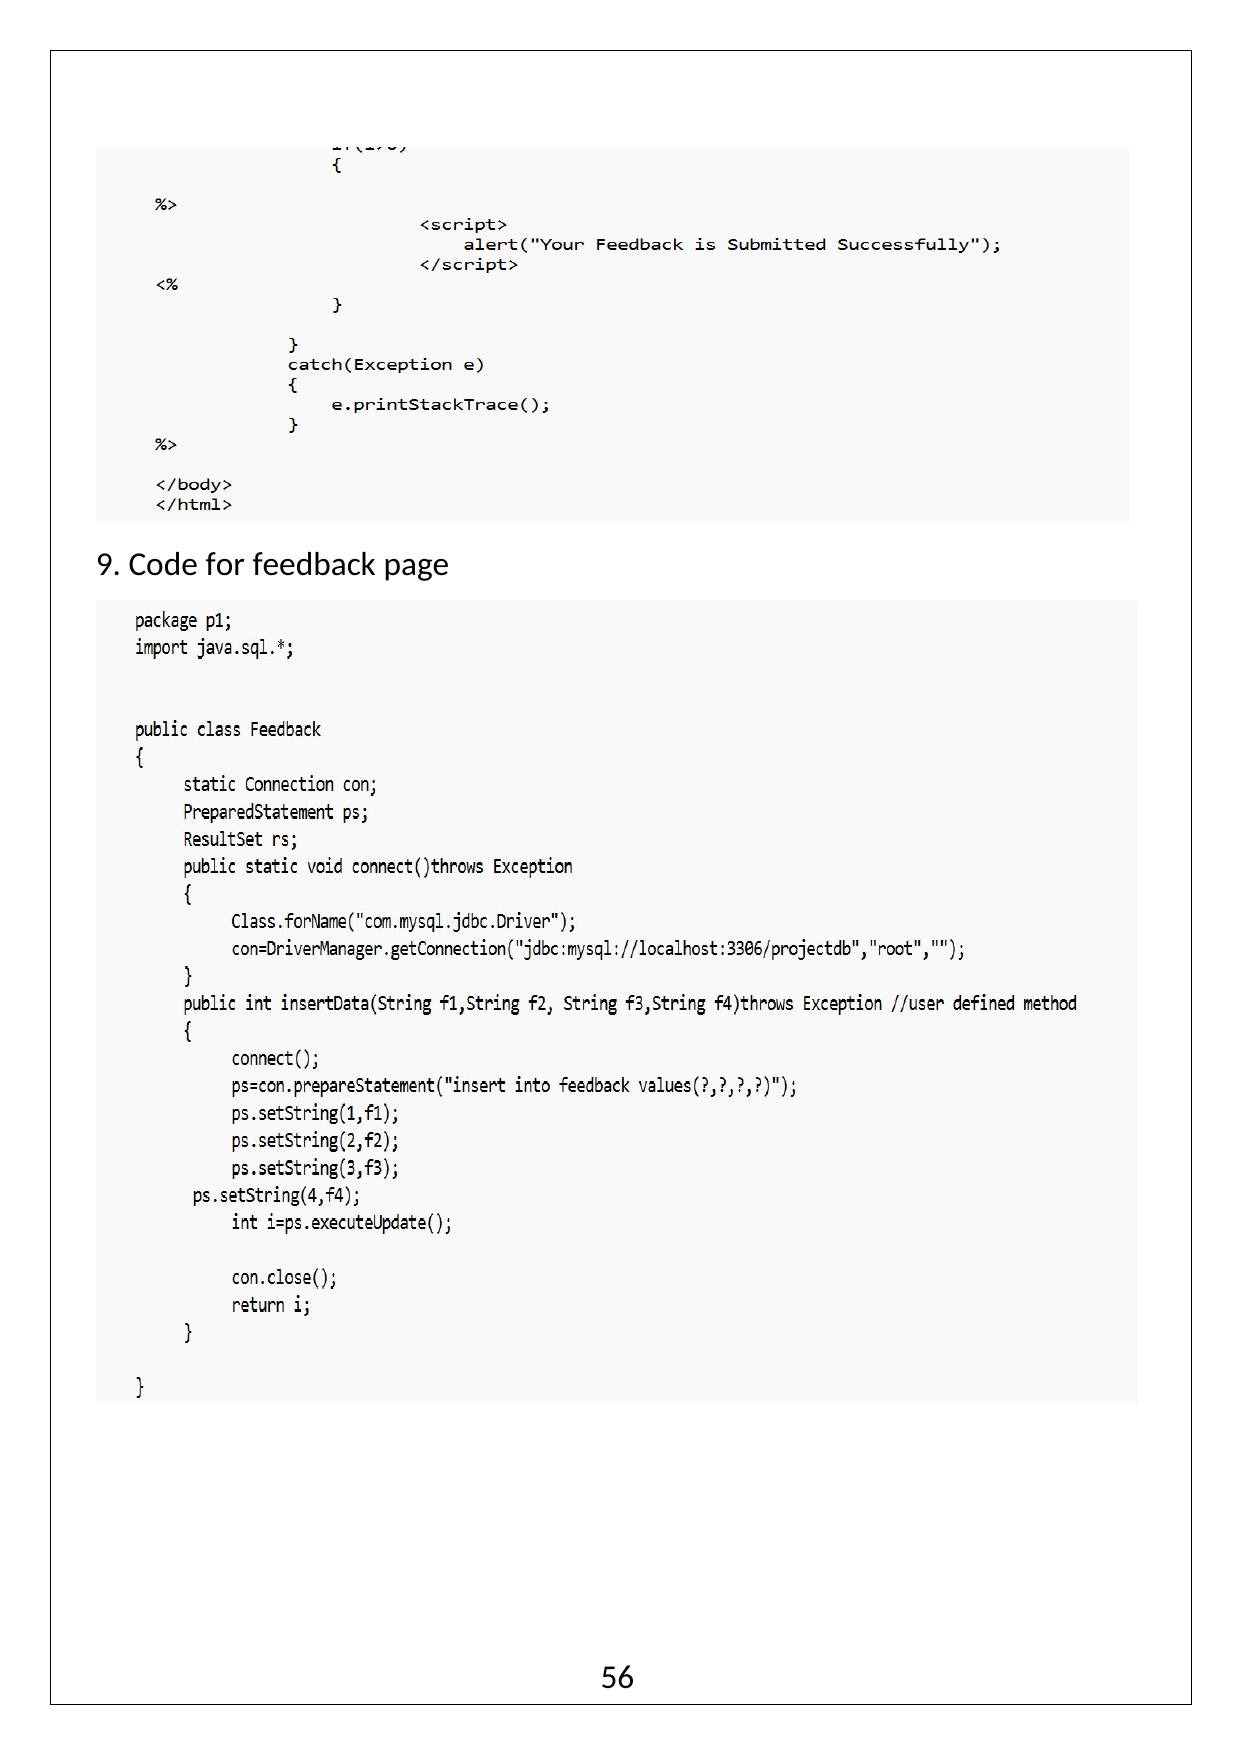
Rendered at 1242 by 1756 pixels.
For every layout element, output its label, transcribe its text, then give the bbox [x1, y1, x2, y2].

picture [95, 147, 1130, 523]
picture [95, 601, 1138, 1403]
list Code for feedback page [96, 543, 1183, 584]
